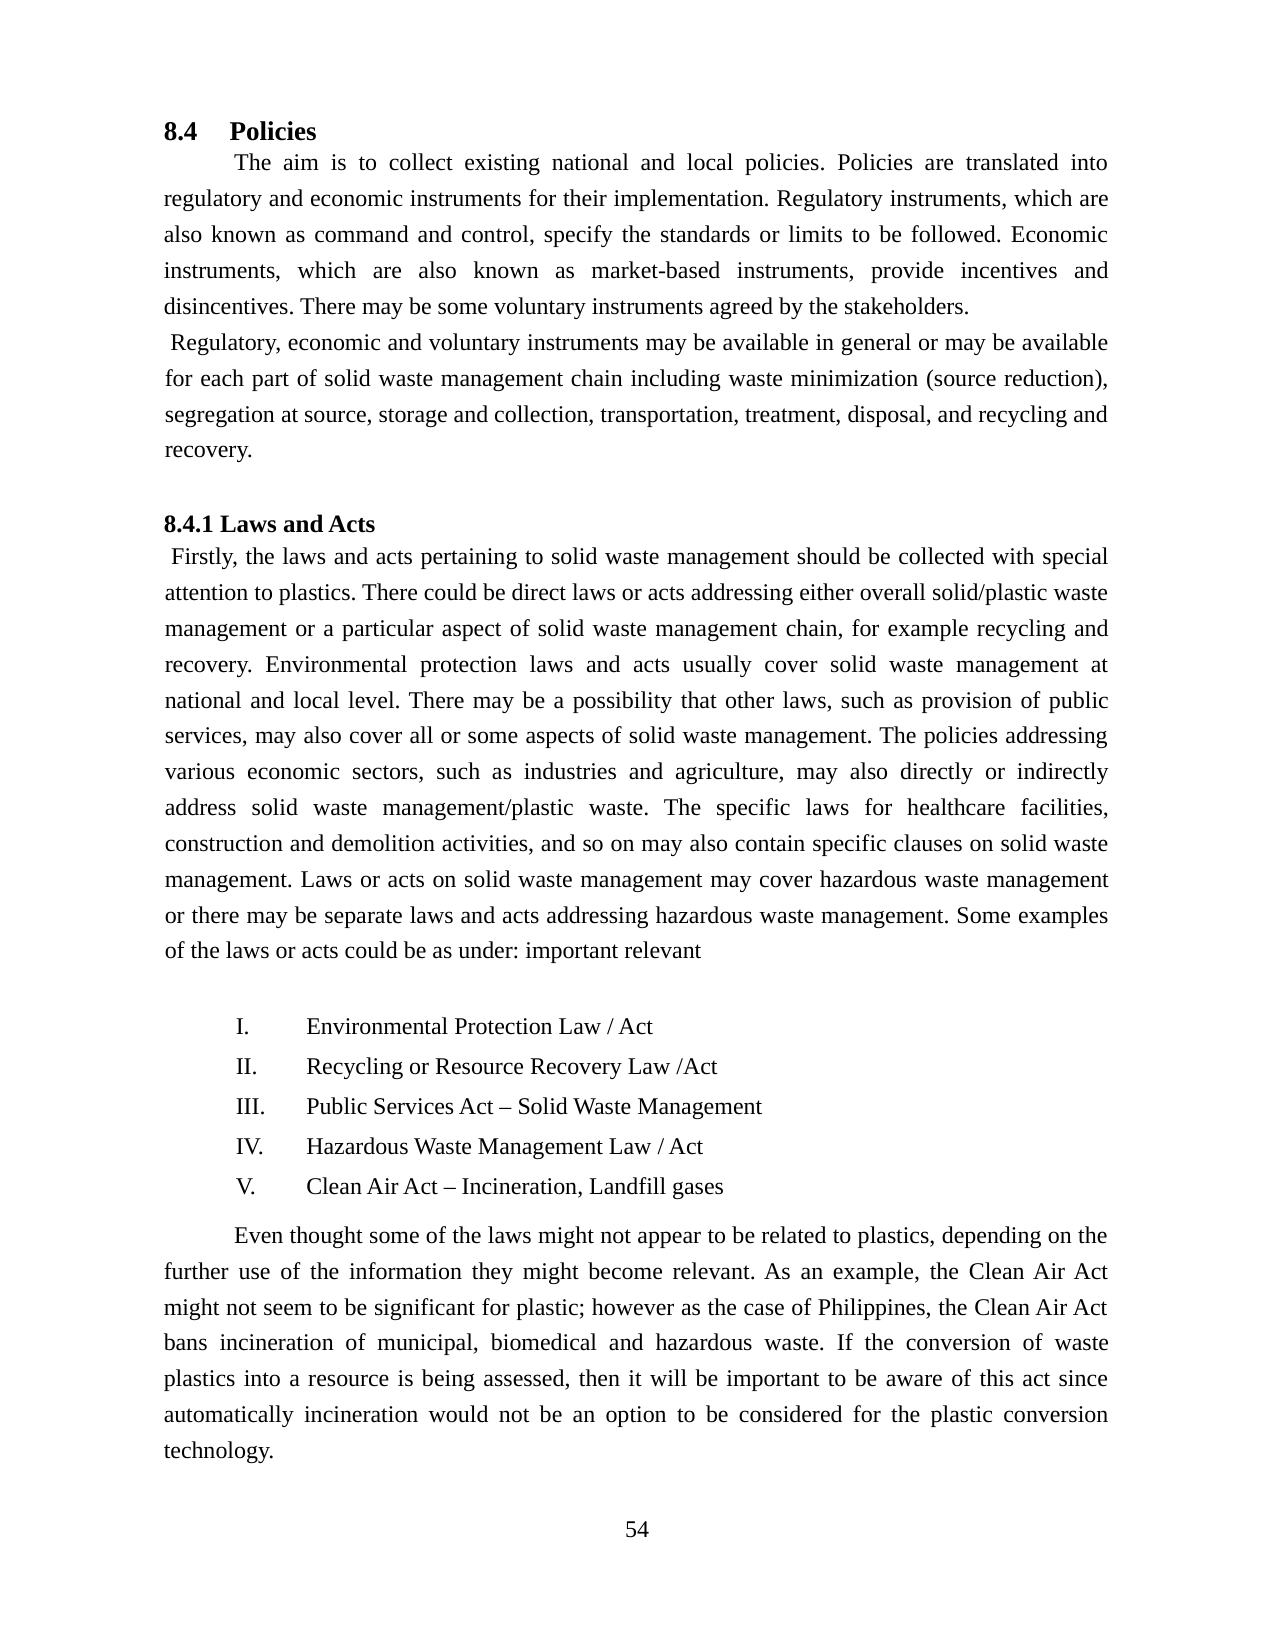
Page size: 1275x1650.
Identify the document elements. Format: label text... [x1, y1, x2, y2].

text Even thought some of the laws might not appear to be related to plastics, depending on the further use of the information they might become relevant. As an example, the Clean Air Act might not seem to be significant for plastic; however as the case of Philippines, the Clean Air Act bans incineration of municipal, biomedical and hazardous waste. If the conversion of waste plastics into a resource is being assessed, then it will be important to be aware of this act since automatically incineration would not be an option to be considered for the plastic conversion technology. [163, 1221, 1110, 1463]
list Hazardous Waste Management Law / Act [236, 1132, 1110, 1159]
subtitle 8.4 Policies [163, 115, 1184, 146]
text The aim is to collect existing national and local policies. Policies are translated into regulatory and economic instruments for their implementation. Regulatory instruments, which are also known as command and control, specify the standards or limits to be followed. Economic instruments, which are also known as market-based instruments, provide incentives and disincentives. There may be some voluntary instruments agreed by the stakeholders. [163, 148, 1110, 319]
list Environmental Protection Law / Act [236, 1012, 1110, 1039]
list Recycling or Resource Recovery Law /Act [236, 1052, 1110, 1079]
list Public Services Act – Solid Waste Management [236, 1092, 1110, 1119]
text Regulatory, economic and voluntary instruments may be available in general or may be available for each part of solid waste management chain including waste minimization (source reduction), segregation at source, storage and collection, transportation, treatment, disposal, and recycling and recovery. [163, 328, 1110, 463]
subtitle 8.4.1 Laws and Acts [163, 509, 1141, 538]
list Clean Air Act – Incineration, Landfill gases [236, 1172, 1110, 1200]
text Firstly, the laws and acts pertaining to solid waste management should be collected with special attention to plastics. There could be direct laws or acts addressing either overall solid/plastic waste management or a particular aspect of solid waste management chain, for example recycling and recovery. Environmental protection laws and acts usually cover solid waste management at national and local level. There may be a possibility that other laws, such as provision of public services, may also cover all or some aspects of solid waste management. The policies addressing various economic sectors, such as industries and agriculture, may also directly or indirectly address solid waste management/plastic waste. The specific laws for healthcare facilities, construction and demolition activities, and so on may also contain specific clauses on solid waste management. Laws or acts on solid waste management may cover hazardous waste management or there may be separate laws and acts addressing hazardous waste management. Some examples of the laws or acts could be as under: important relevant [163, 542, 1110, 964]
